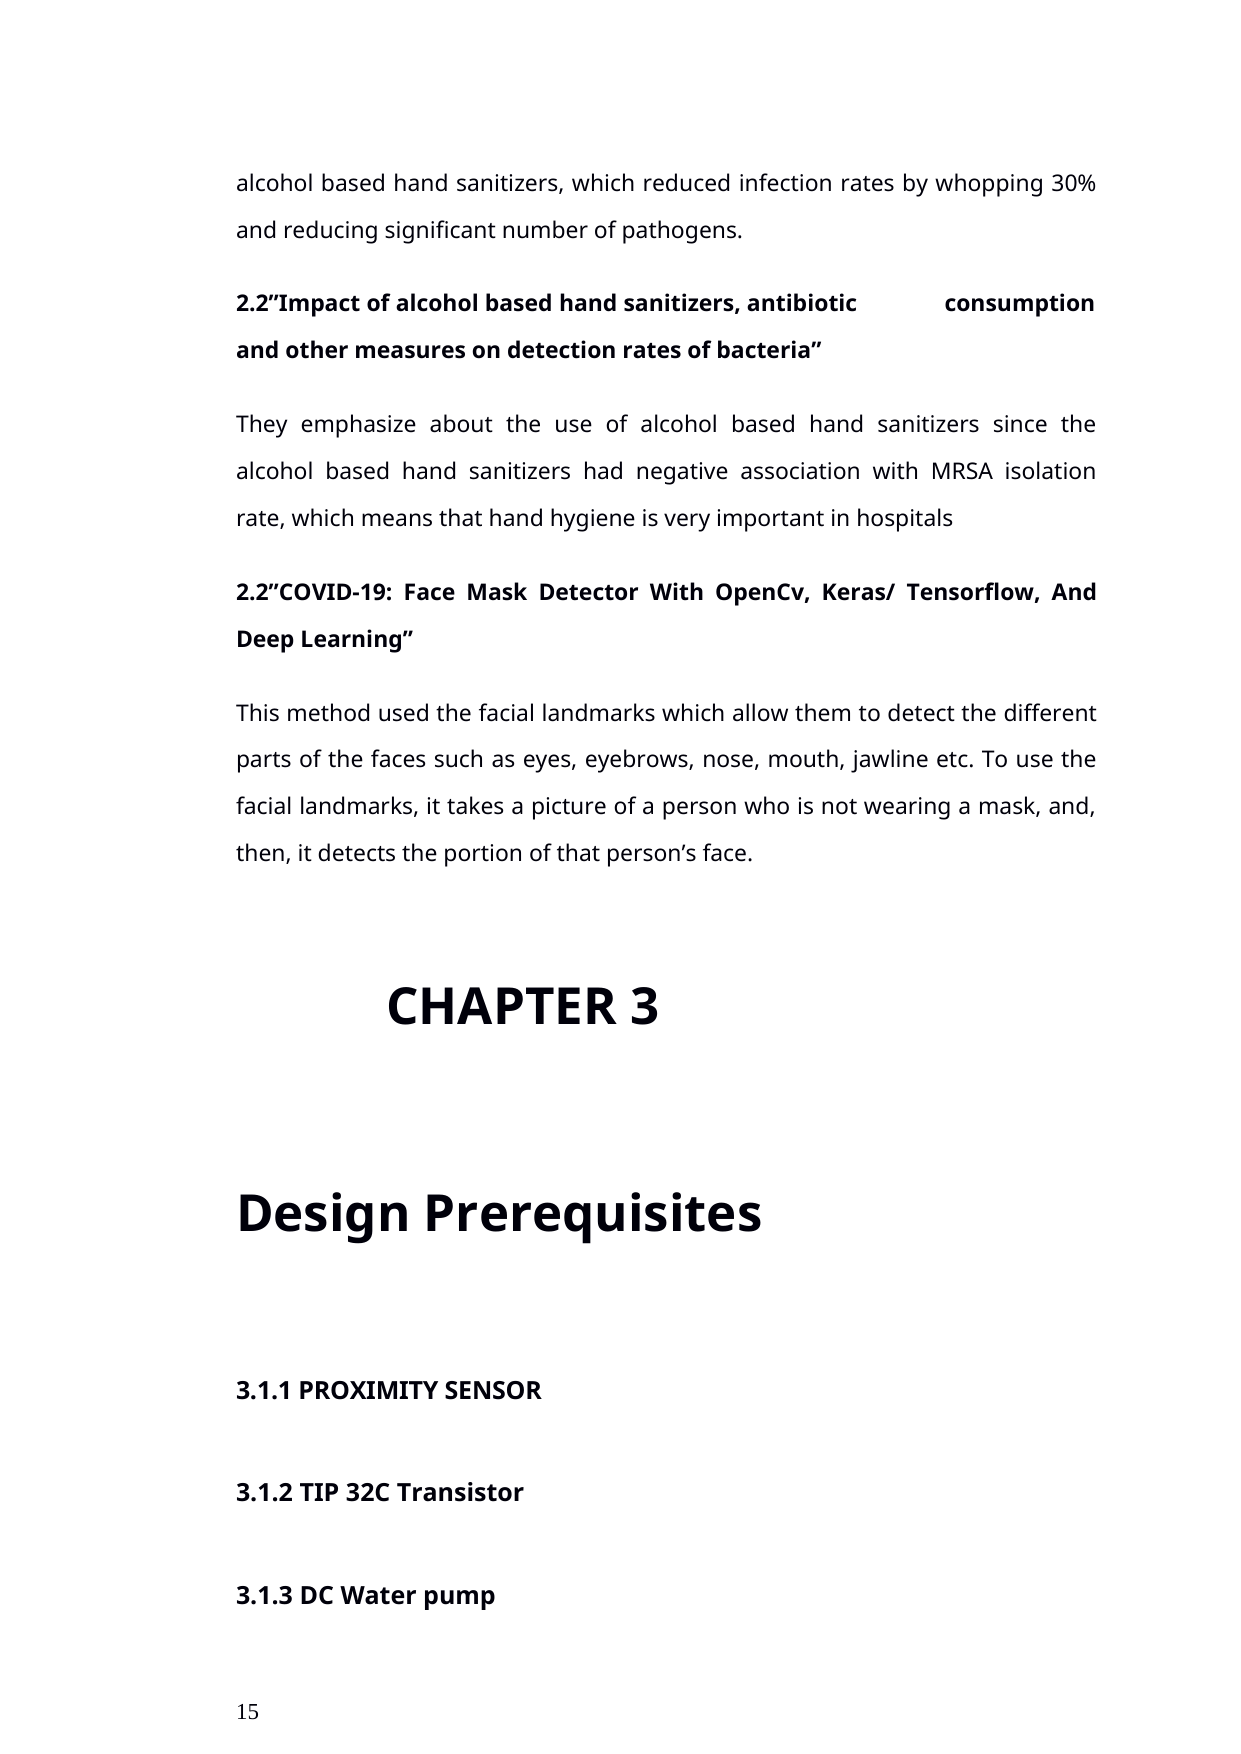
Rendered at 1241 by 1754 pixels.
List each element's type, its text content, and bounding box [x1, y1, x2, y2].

text They emphasize about the use of alcohol based hand sanitizers since the alcohol based hand sanitizers had negative association with MRSA isolation rate, which means that hand hygiene is very important in hospitals [236, 408, 1098, 533]
text 2.2”Impact of alcohol based hand sanitizers, antibiotic consumption and other measures on detection rates of bacteria” [236, 287, 1098, 366]
text This method used the facial landmarks which allow them to detect the different parts of the faces such as eyes, eyebrows, nose, mouth, jawline etc. To use the facial landmarks, it takes a picture of a person who is not wearing a mask, and, then, it detects the portion of that person’s face. [236, 696, 1098, 868]
list 3.1.1 PROXIMITY SENSOR [236, 1373, 1068, 1407]
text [236, 167, 1098, 245]
subtitle CHAPTER 3 [267, 970, 1098, 1039]
text 2.2”COVID-19: Face Mask Detector With OpenCv, Keras/ Tensorflow, And Deep Learning” [236, 576, 1098, 654]
list 3.1.3 DC Water pump [236, 1577, 1098, 1612]
text Design Prerequisites [236, 1177, 1098, 1247]
list 3.1.2 TIP 32C Transistor [236, 1475, 1098, 1509]
